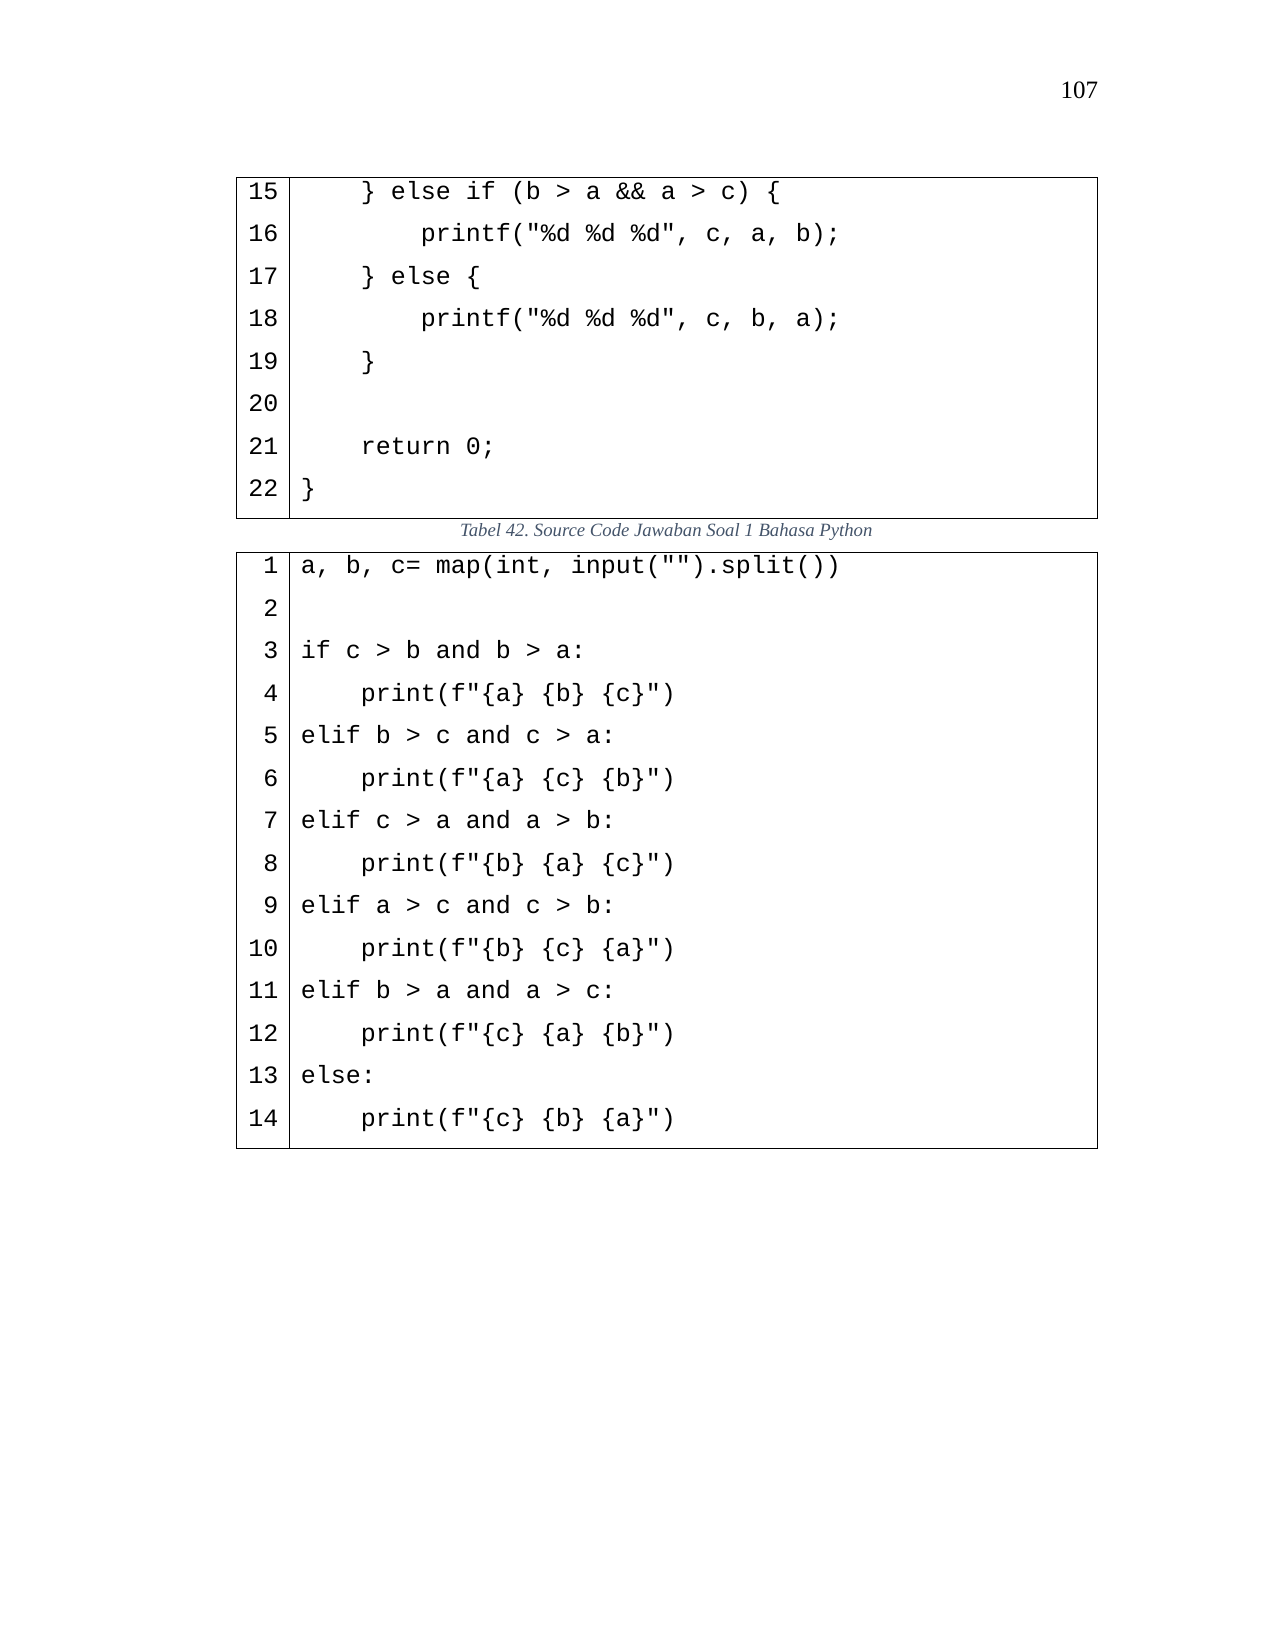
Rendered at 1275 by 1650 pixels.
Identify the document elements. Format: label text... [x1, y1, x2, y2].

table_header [290, 178, 1097, 518]
table_header 1 2 3 4 5 6 7 8 9 10 11 12 13 14 [237, 553, 289, 1148]
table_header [237, 178, 289, 518]
table_header a, b, c= map(int, input("").split()) if c > b and b > a: print(f"{a} {b} {c}") elif b > c and c > a: print(f"{a} {c} {b}") elif c > a and a > b: print(f"{b} {a} {c}") elif a > c and c > b: print(f"{b} {c} {a}") elif b > a and a > c: print(f"{c} {a} {b}") else: print(f"{c} {b} {a}") [290, 553, 1097, 1148]
